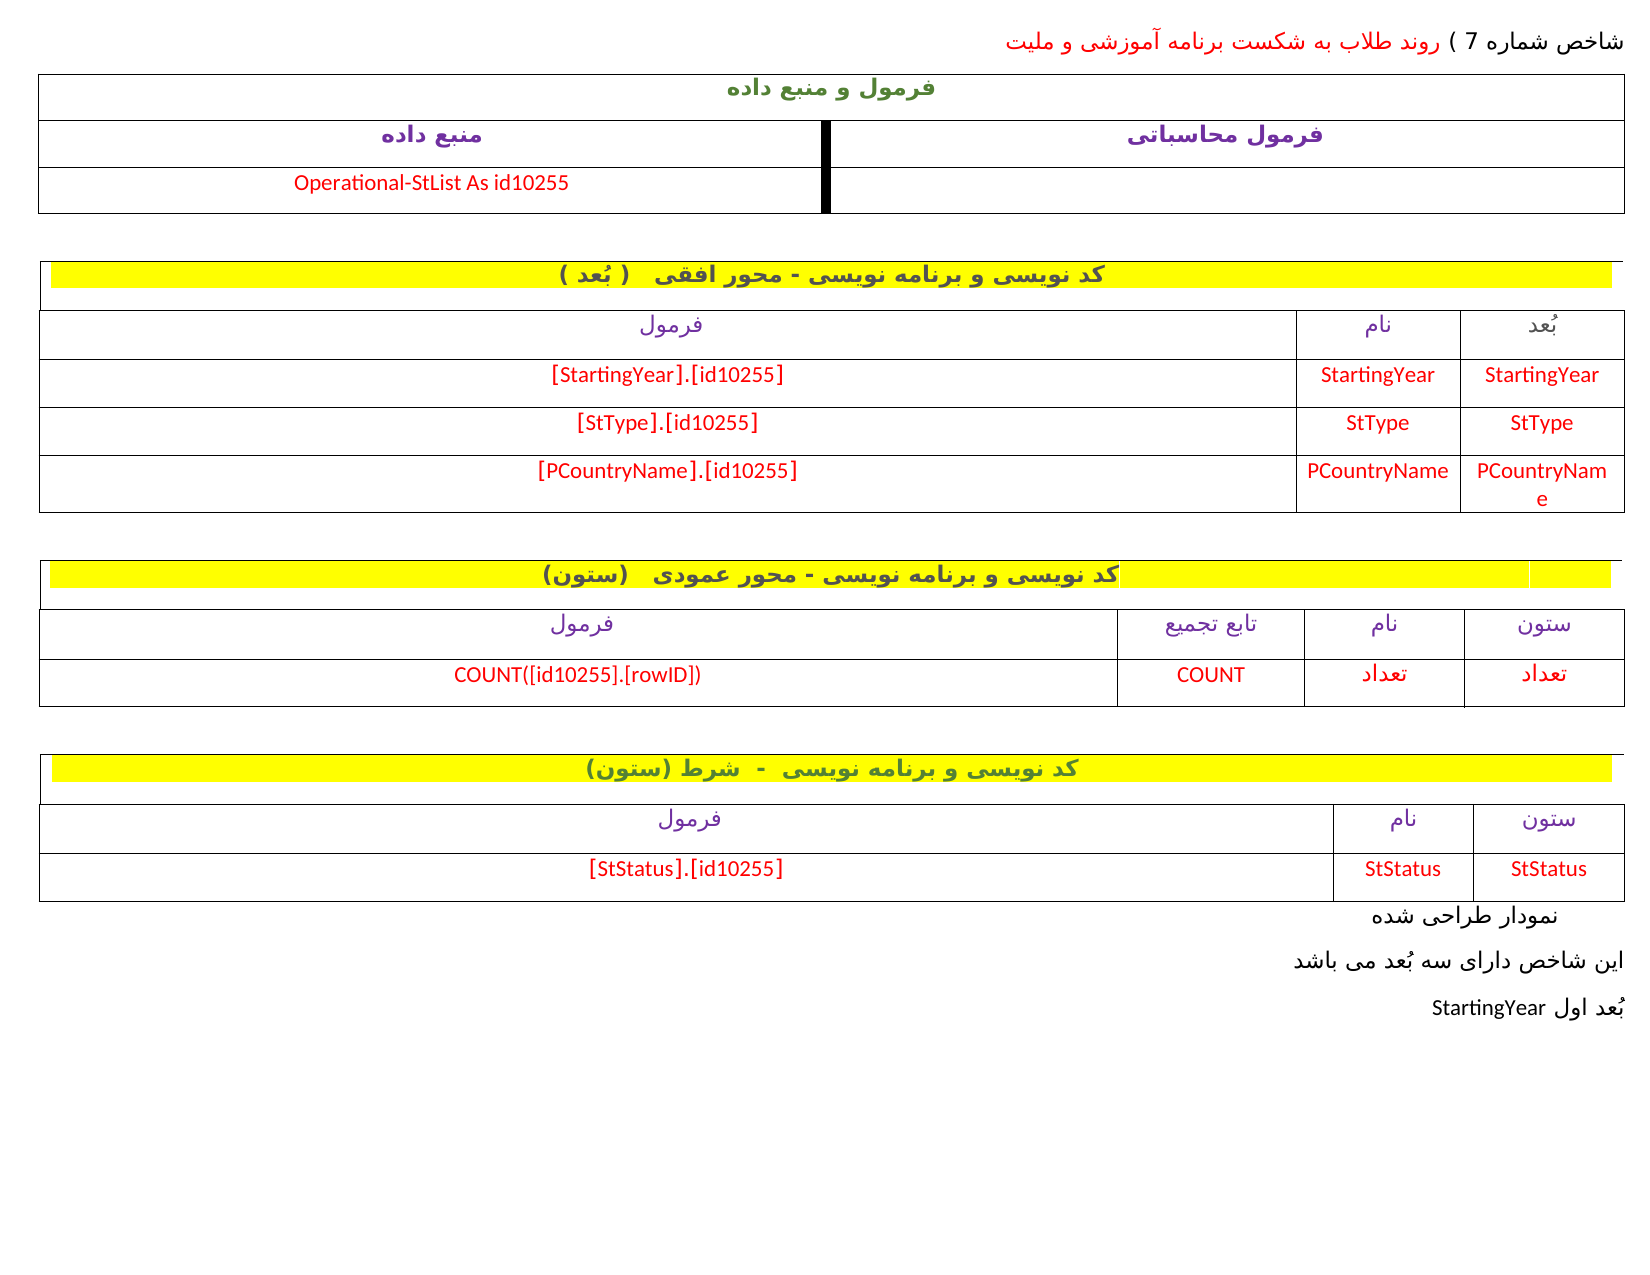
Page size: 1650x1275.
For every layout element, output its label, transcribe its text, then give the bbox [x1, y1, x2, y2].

table_cell فرمول [40, 311, 1296, 359]
table_cell تعداد [1465, 660, 1624, 706]
text نمودار طراحی شده [37, 902, 1650, 929]
table_cell نام [1334, 805, 1473, 853]
text این شاخص دارای سه بُعد می باشد [37, 947, 1650, 974]
table_cell تعداد [1305, 660, 1464, 706]
table_cell [id10255].[PCountryName] [40, 456, 1296, 512]
text شاخص شماره 7 ) روند طلاب به شکست برنامه آموزشی و ملیت [37, 28, 1624, 55]
table_cell فرمول [40, 805, 1333, 853]
table_cell [id10255].[StStatus] [40, 854, 1333, 901]
table_cell Operational-StList As id10255 [39, 168, 821, 213]
table_cell [831, 168, 1624, 213]
table_cell ستون [1465, 610, 1624, 659]
table_cell COUNT([id10255].[rowID]) [40, 660, 1117, 706]
table_cell منبع داده [39, 121, 821, 167]
table_cell StStatus [1334, 854, 1473, 901]
text بُعد اول StartingYear [37, 993, 1650, 1021]
table_cell StartingYear [1297, 360, 1460, 407]
table_cell فرمول [40, 610, 1117, 659]
table_header کد نویسی و برنامه نویسی - محور عمودی (ستون) [41, 561, 1622, 609]
table_cell StType [1461, 408, 1624, 455]
table_cell تابع تجمیع [1118, 610, 1304, 659]
table_cell بُعد [1461, 311, 1624, 359]
table_cell [id10255].[StType] [40, 408, 1296, 455]
table_header کد نویسی و برنامه نویسی - شرط (ستون) [41, 755, 1623, 804]
table_cell StartingYear [1461, 360, 1624, 407]
table_header کد نویسی و برنامه نویسی - محور افقی ( بُعد ) [41, 262, 1623, 310]
table_cell StType [1297, 408, 1460, 455]
table_cell نام [1305, 610, 1464, 659]
table_cell نام [1297, 311, 1460, 359]
table_cell ستون [1474, 805, 1624, 853]
table_cell فرمول محاسباتی [831, 121, 1624, 167]
table_header فرمول و منبع داده [39, 75, 1624, 120]
table_cell PCountryName [1297, 456, 1460, 512]
table_cell COUNT [1118, 660, 1304, 706]
table_cell [id10255].[StartingYear] [40, 360, 1296, 407]
table_cell PCountryName [1461, 456, 1624, 512]
table_cell StStatus [1474, 854, 1624, 901]
